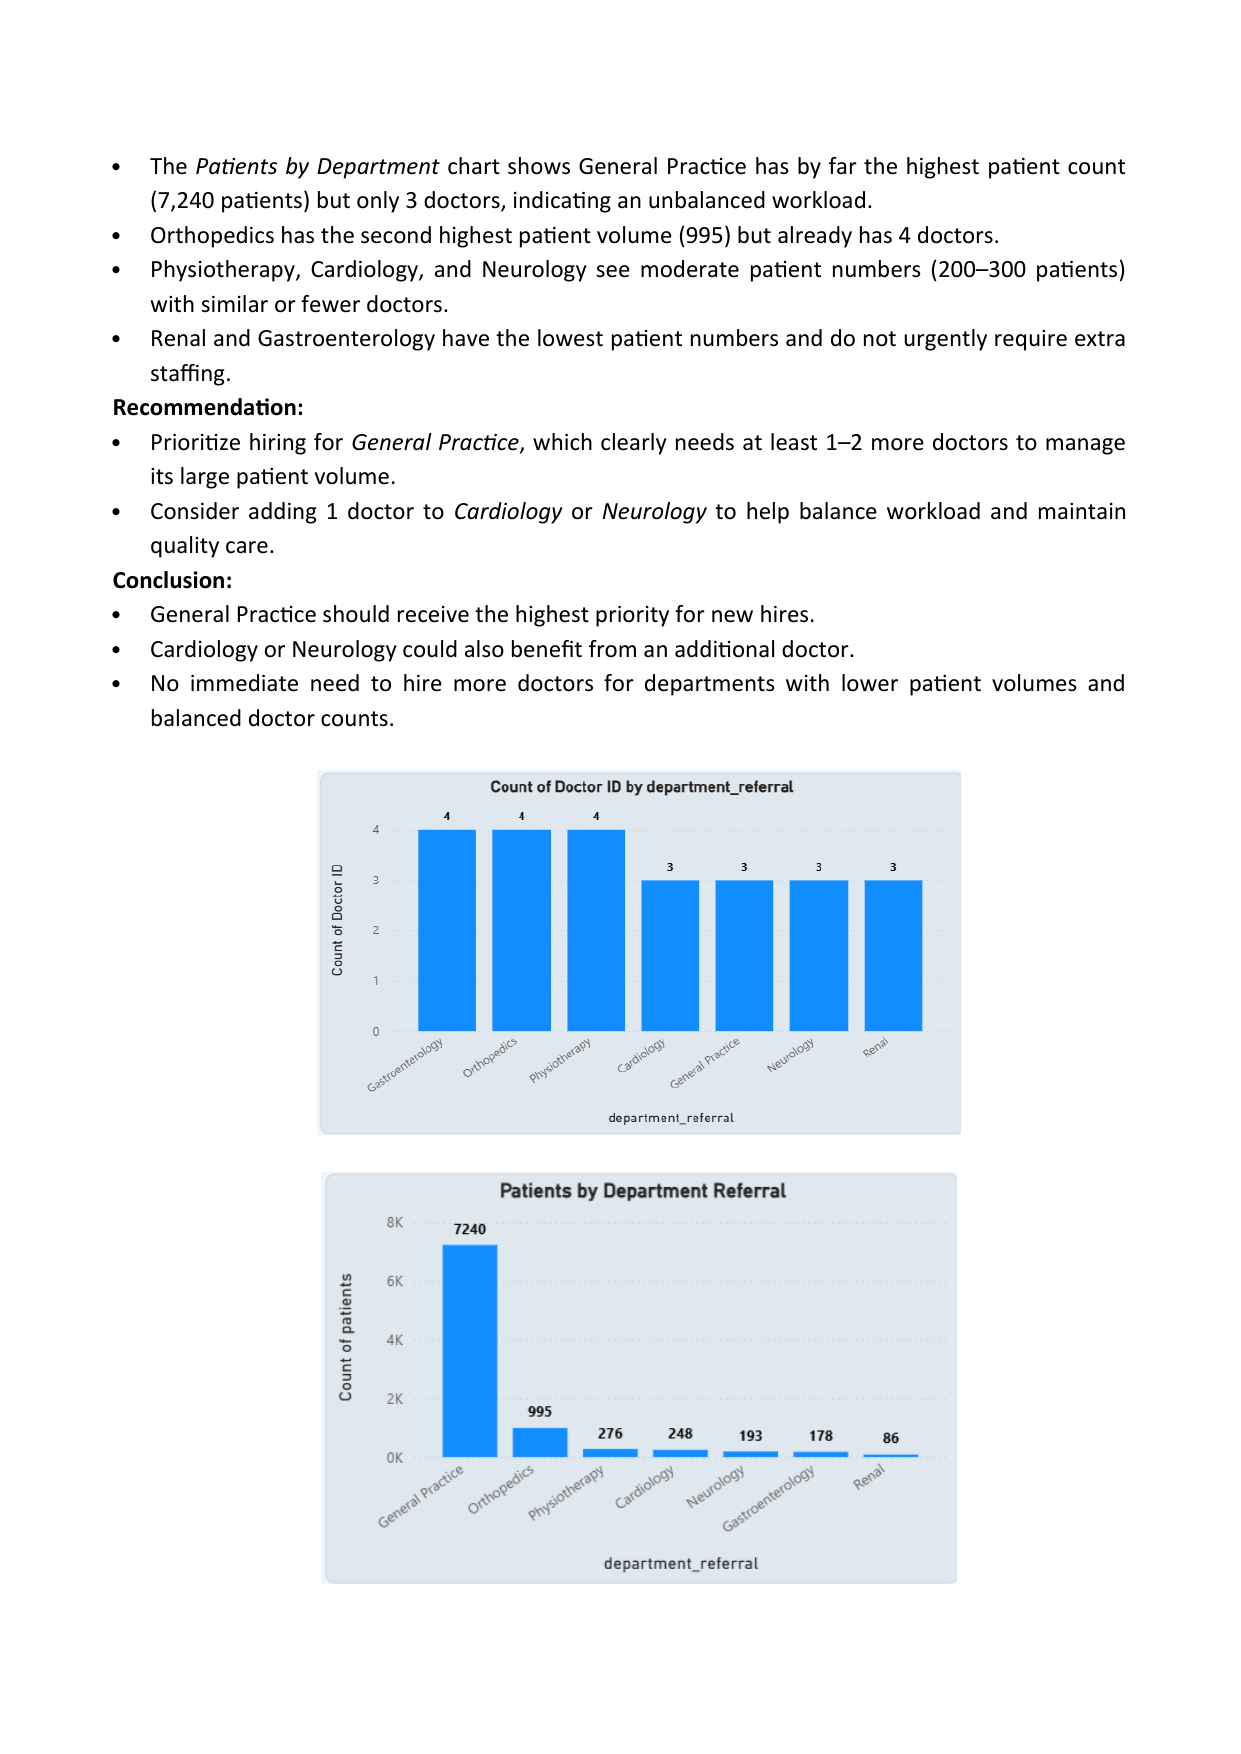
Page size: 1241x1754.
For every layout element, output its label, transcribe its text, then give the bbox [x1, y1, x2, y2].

list Renal and Gastroenterology have the lowest patient numbers and do not urgently require extra staffing. [112, 322, 1128, 387]
list Physiotherapy, Cardiology, and Neurology see moderate patient numbers (200–300 patients) with similar or fewer doctors. [112, 253, 1128, 318]
picture [321, 1172, 957, 1584]
list General Practice should receive the highest priority for new hires. [112, 598, 1128, 629]
list Conclusion: [112, 564, 1128, 594]
list Prioritize hiring for General Practice, which clearly needs at least 1–2 more doctors to manage its large patient volume. [112, 426, 1128, 491]
list Consider adding 1 doctor to Cardiology or Neurology to help balance workload and maintain quality care. [112, 495, 1128, 560]
list The Patients by Department chart shows General Practice has by far the highest patient count (7,240 patients) but only 3 doctors, indicating an unbalanced workload. [112, 150, 1128, 215]
list Cardiology or Neurology could also benefit from an additional doctor. [112, 633, 1128, 663]
picture [316, 770, 962, 1135]
list No immediate need to hire more doctors for departments with lower patient volumes and balanced doctor counts. [112, 667, 1128, 732]
list Orthopedics has the second highest patient volume (995) but already has 4 doctors. [112, 219, 1128, 249]
list Recommendation: [112, 391, 1128, 422]
